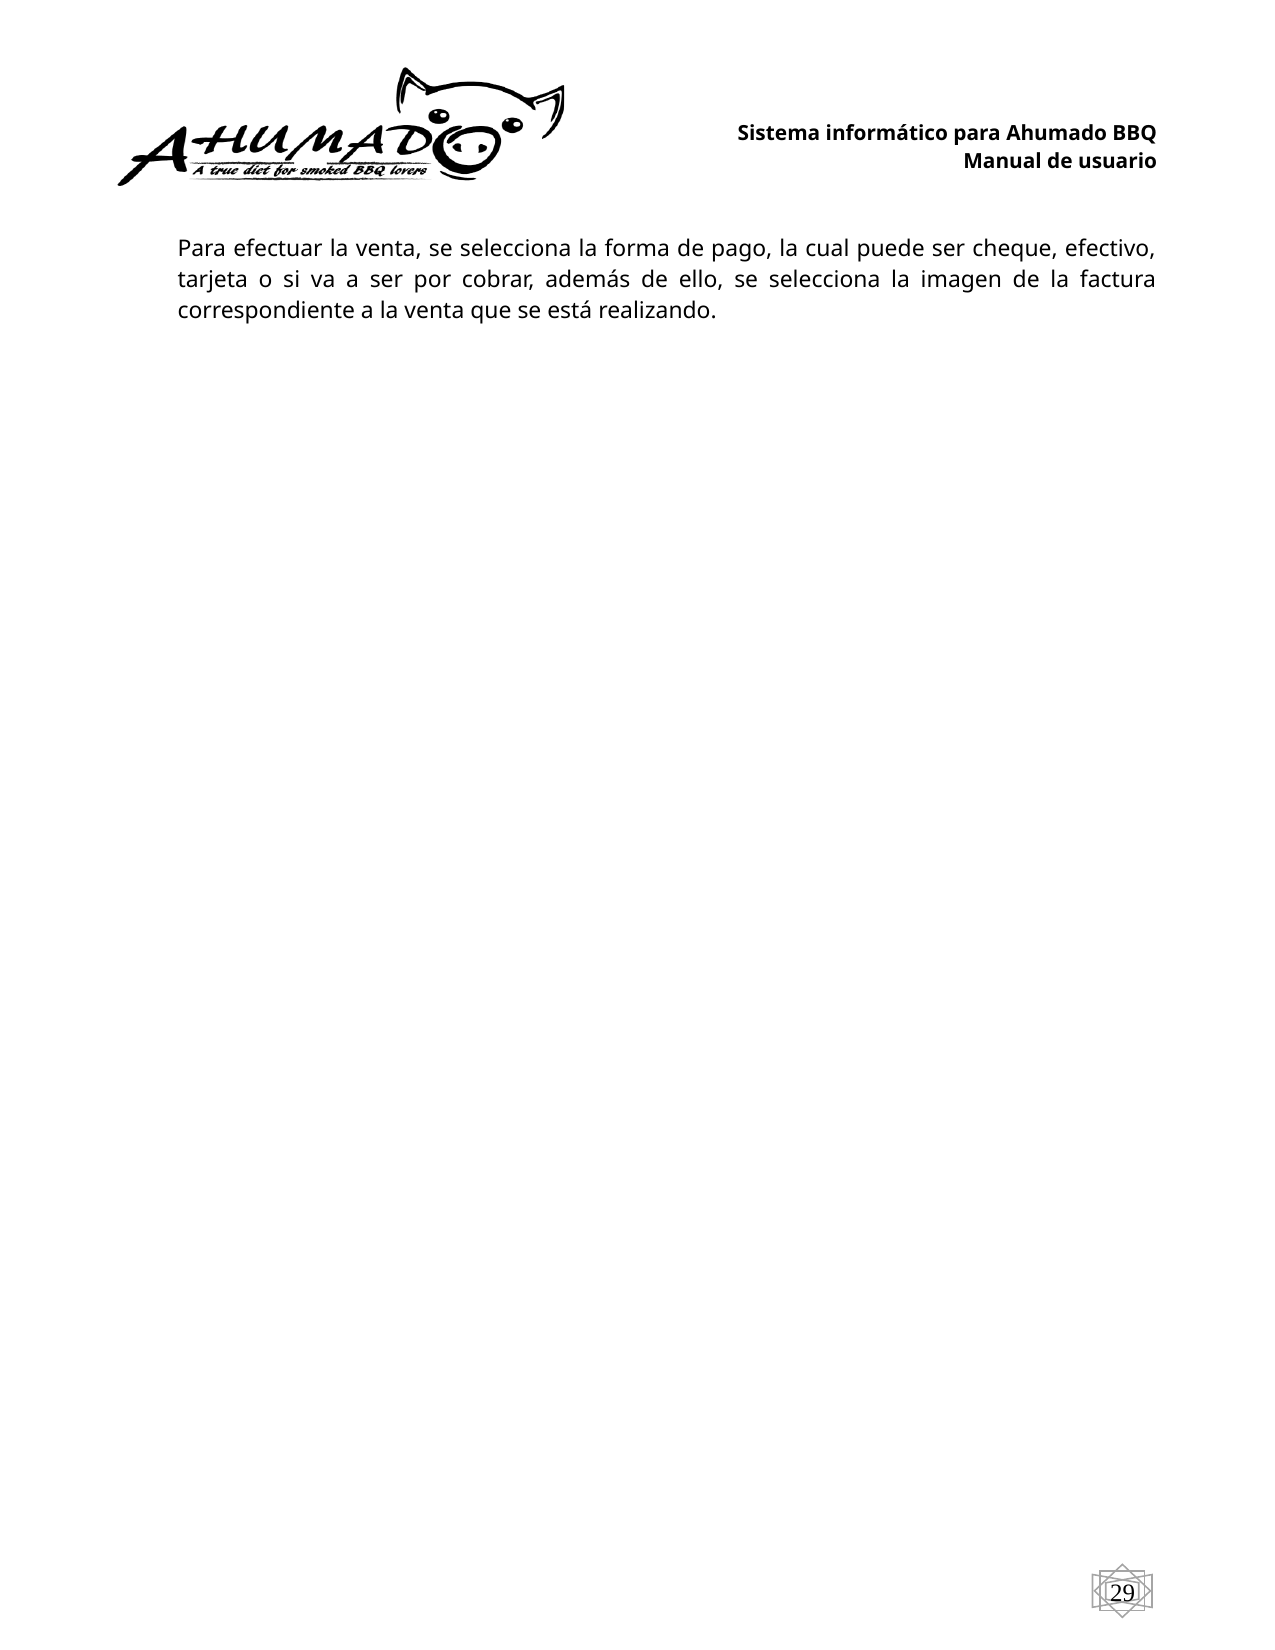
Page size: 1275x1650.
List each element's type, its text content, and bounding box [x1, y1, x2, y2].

text Para efectuar la venta, se selecciona la forma de pago, la cual puede ser cheque, efectivo, tarjeta o si va a ser por cobrar, además de ello, se selecciona la imagen de la factura correspondiente a la venta que se está realizando. [177, 232, 1157, 326]
picture [117, 67, 565, 186]
